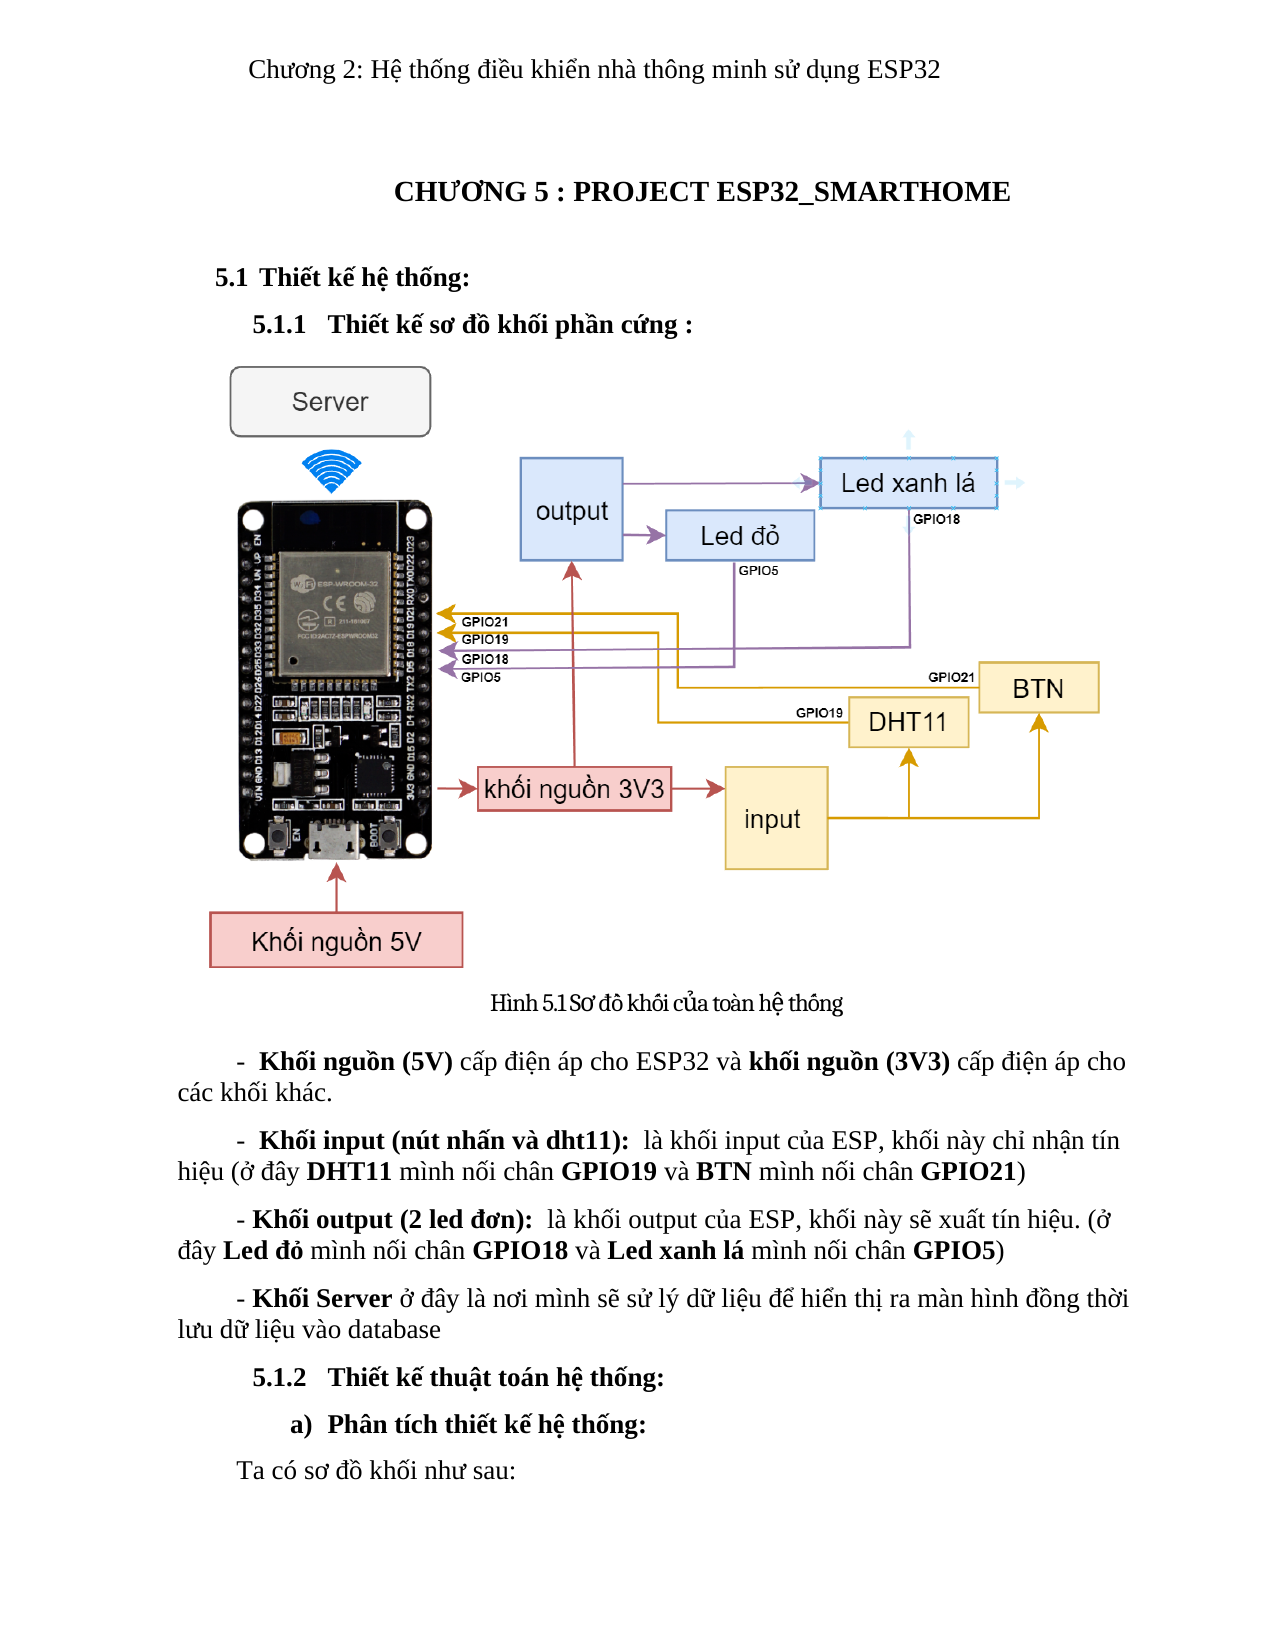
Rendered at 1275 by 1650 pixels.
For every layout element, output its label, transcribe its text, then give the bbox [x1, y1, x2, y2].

subtitle Thiết kế sơ đồ khối phần cứng : [252, 308, 1157, 339]
text - Khối input (nút nhấn và dht11): là khối input của ESP, khối này chỉ nhận tín hiệu (ở đây DHT11 mình nối chân GPIO19 và BTN mình nối chân GPIO21) [177, 1124, 1157, 1186]
text Ta có sơ đồ khối như sau: [177, 1454, 1157, 1486]
text - Khối Server ở đây là nơi mình sẽ sử lý dữ liệu để hiển thị ra màn hình đồng thời lưu dữ liệu vào database [177, 1282, 1157, 1344]
subtitle CHƯƠNG 5 : PROJECT ESP32_SMARTHOME [177, 174, 1157, 208]
title Hình 5.1 Sơ đồ khối của toàn hệ thống [177, 989, 1157, 1018]
text - Khối output (2 led đơn): là khối output của ESP, khối này sẽ xuất tín hiệu. (ở đây Led đỏ mình nối chân GPIO18 và Led xanh lá mình nối chân GPIO5) [177, 1203, 1157, 1265]
subtitle Phân tích thiết kế hệ thống: [290, 1408, 1157, 1439]
subtitle Thiết kế thuật toán hệ thống: [252, 1361, 1157, 1392]
subtitle Thiết kế hệ thống: [215, 261, 1157, 292]
text - Khối nguồn (5V) cấp điện áp cho ESP32 và khối nguồn (3V3) cấp điện áp cho các khối khác. [177, 1045, 1157, 1107]
picture [186, 352, 1148, 971]
